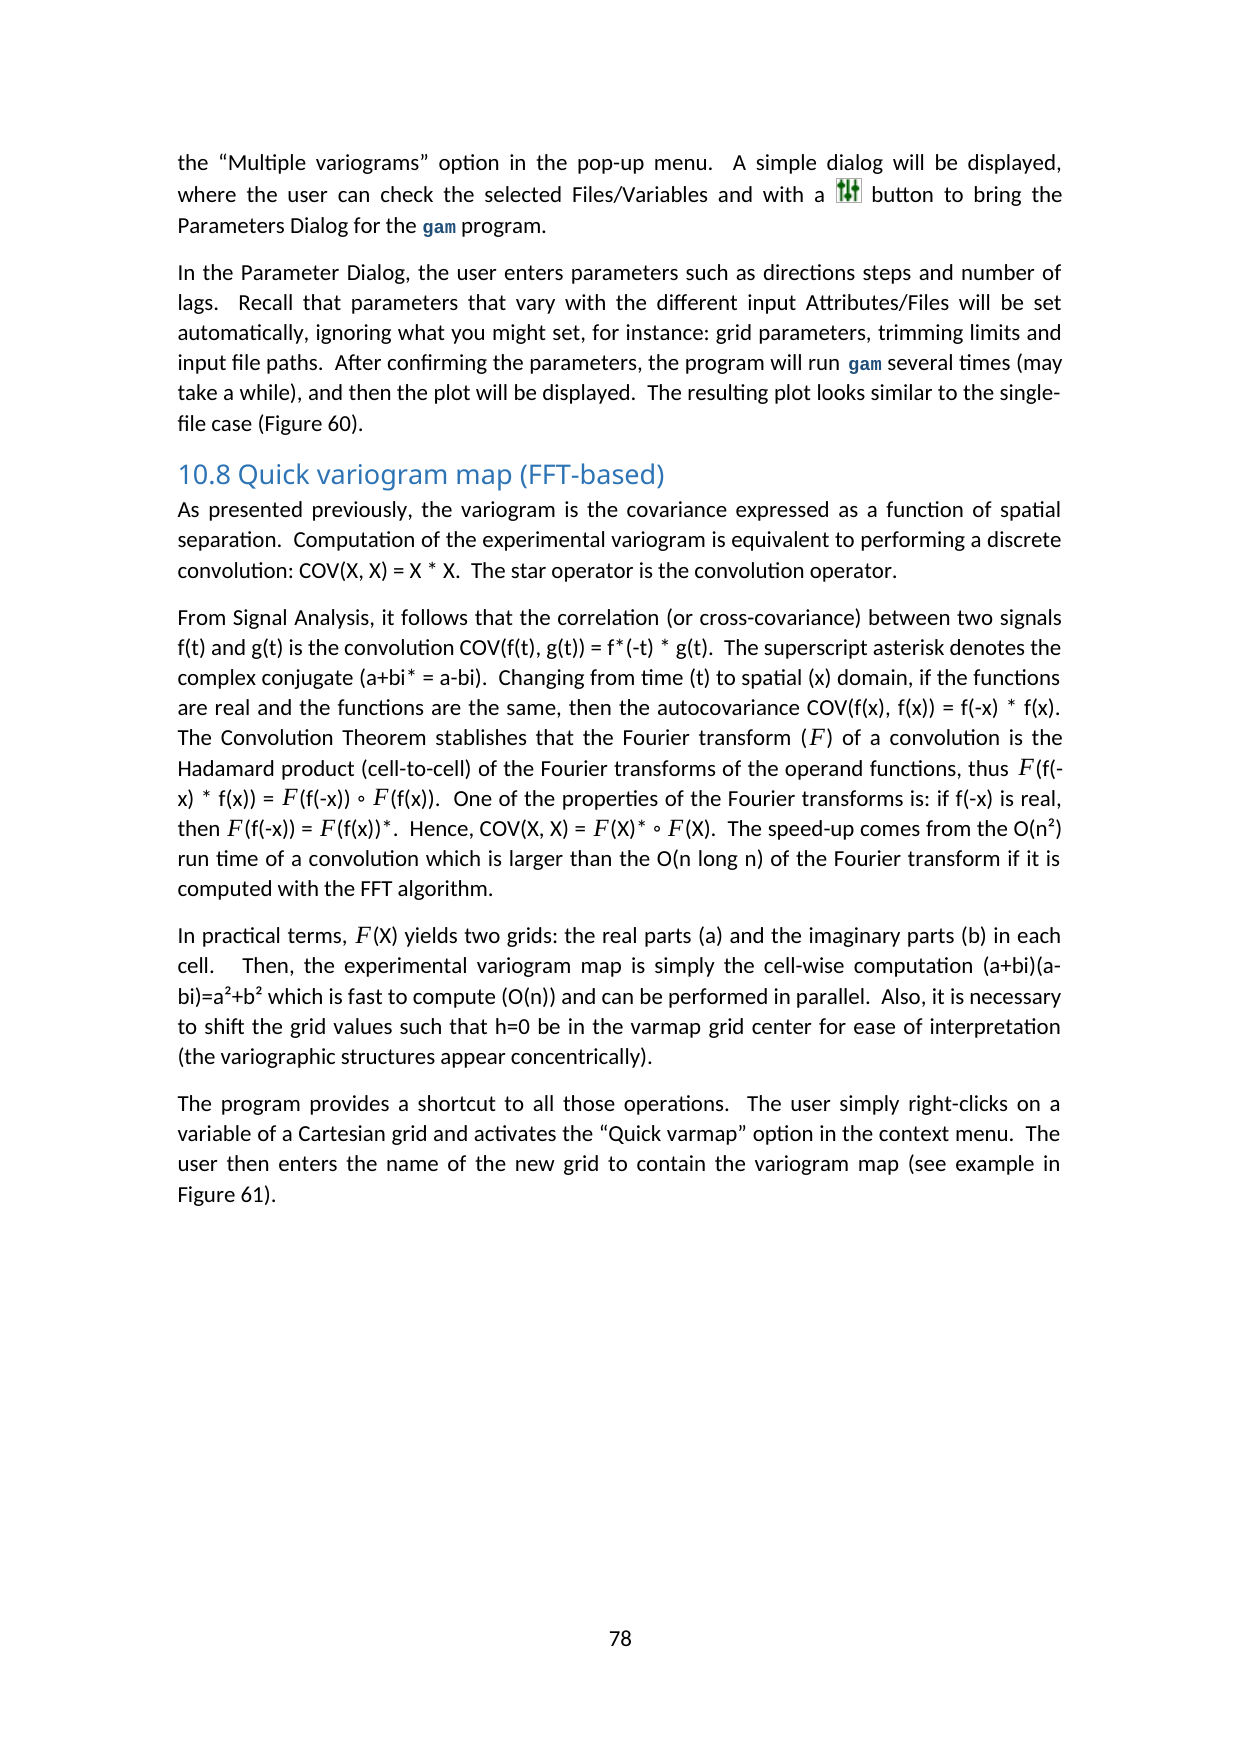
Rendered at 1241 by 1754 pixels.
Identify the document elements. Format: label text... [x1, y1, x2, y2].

text In the Parameter Dialog, the user enters parameters such as directions steps and number of lags. Recall that parameters that vary with the different input Attributes/Files will be set automatically, ignoring what you might set, for instance: grid parameters, trimming limits and input file paths. After confirming the parameters, the program will run gam several times (may take a while), and then the plot will be displayed. The resulting plot looks similar to the single-file case (Figure 60). [177, 258, 1063, 437]
text As presented previously, the variogram is the covariance expressed as a function of spatial separation. Computation of the experimental variogram is equivalent to performing a discrete convolution: COV(X, X) = X * X. The star operator is the convolution operator. [177, 495, 1063, 584]
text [177, 148, 1063, 239]
text From Signal Analysis, it follows that the correlation (or cross-covariance) between two signals f(t) and g(t) is the convolution COV(f(t), g(t)) = f*(-t) * g(t). The superscript asterisk denotes the complex conjugate (a+bi* = a-bi). Changing from time (t) to spatial (x) domain, if the functions are real and the functions are the same, then the autocovariance COV(f(x), f(x)) = f(-x) * f(x). The Convolution Theorem stablishes that the Fourier transform () of a convolution is the Hadamard product (cell-to-cell) of the Fourier transforms of the operand functions, thus (f(-x) * f(x)) = (f(-x)) ◦ (f(x)). One of the properties of the Fourier transforms is: if f(-x) is real, then (f(-x)) = (f(x))*. Hence, COV(X, X) = (X)* ◦ (X). The speed-up comes from the O(n²) run time of a convolution which is larger than the O(n long n) of the Fourier transform if it is computed with the FFT algorithm. [177, 603, 1063, 902]
picture [837, 179, 861, 202]
subtitle Quick variogram map (FFT-based) [177, 456, 1063, 492]
text The program provides a shortcut to all those operations. The user simply right-clicks on a variable of a Cartesian grid and activates the “Quick varmap” option in the context menu. The user then enters the name of the new grid to contain the variogram map (see example in Figure 61). [177, 1089, 1063, 1208]
text In practical terms, (X) yields two grids: the real parts (a) and the imaginary parts (b) in each cell. Then, the experimental variogram map is simply the cell-wise computation (a+bi)(a-bi)=a²+b² which is fast to compute (O(n)) and can be performed in parallel. Also, it is necessary to shift the grid values such that h=0 be in the varmap grid center for ease of interpretation (the variographic structures appear concentrically). [177, 921, 1063, 1070]
